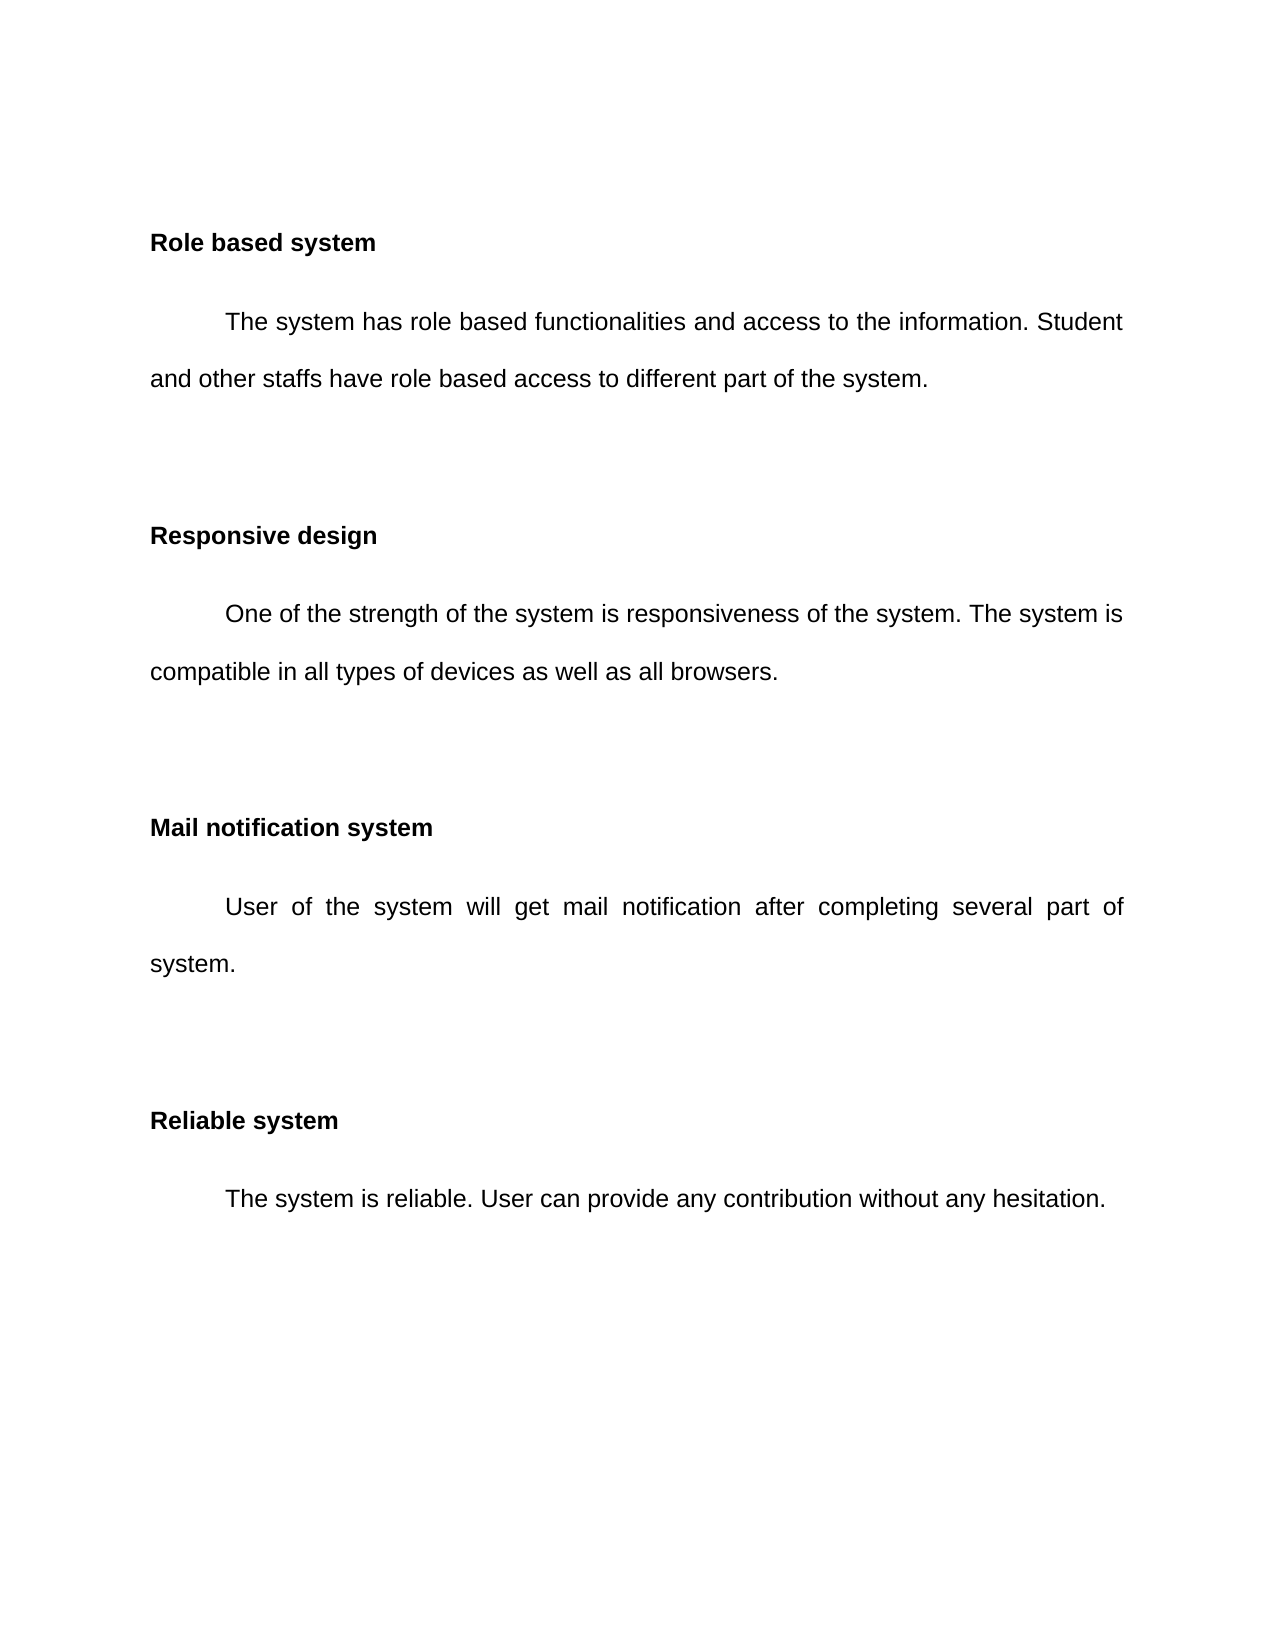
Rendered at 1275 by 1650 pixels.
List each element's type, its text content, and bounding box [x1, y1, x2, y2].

text Reliable system [150, 1106, 1125, 1134]
text One of the strength of the system is responsiveness of the system. The system is compatible in all types of devices as well as all browsers. [150, 599, 1125, 685]
text Role based system [150, 228, 1125, 257]
text User of the system will get mail notification after completing several part of system. [150, 892, 1125, 978]
text Responsive design [150, 521, 1125, 549]
text The system is reliable. User can provide any contribution without any hesitation. [150, 1184, 1125, 1213]
text The system has role based functionalities and access to the information. Student and other staffs have role based access to different part of the system. [150, 307, 1125, 393]
text Mail notification system [150, 813, 1125, 842]
